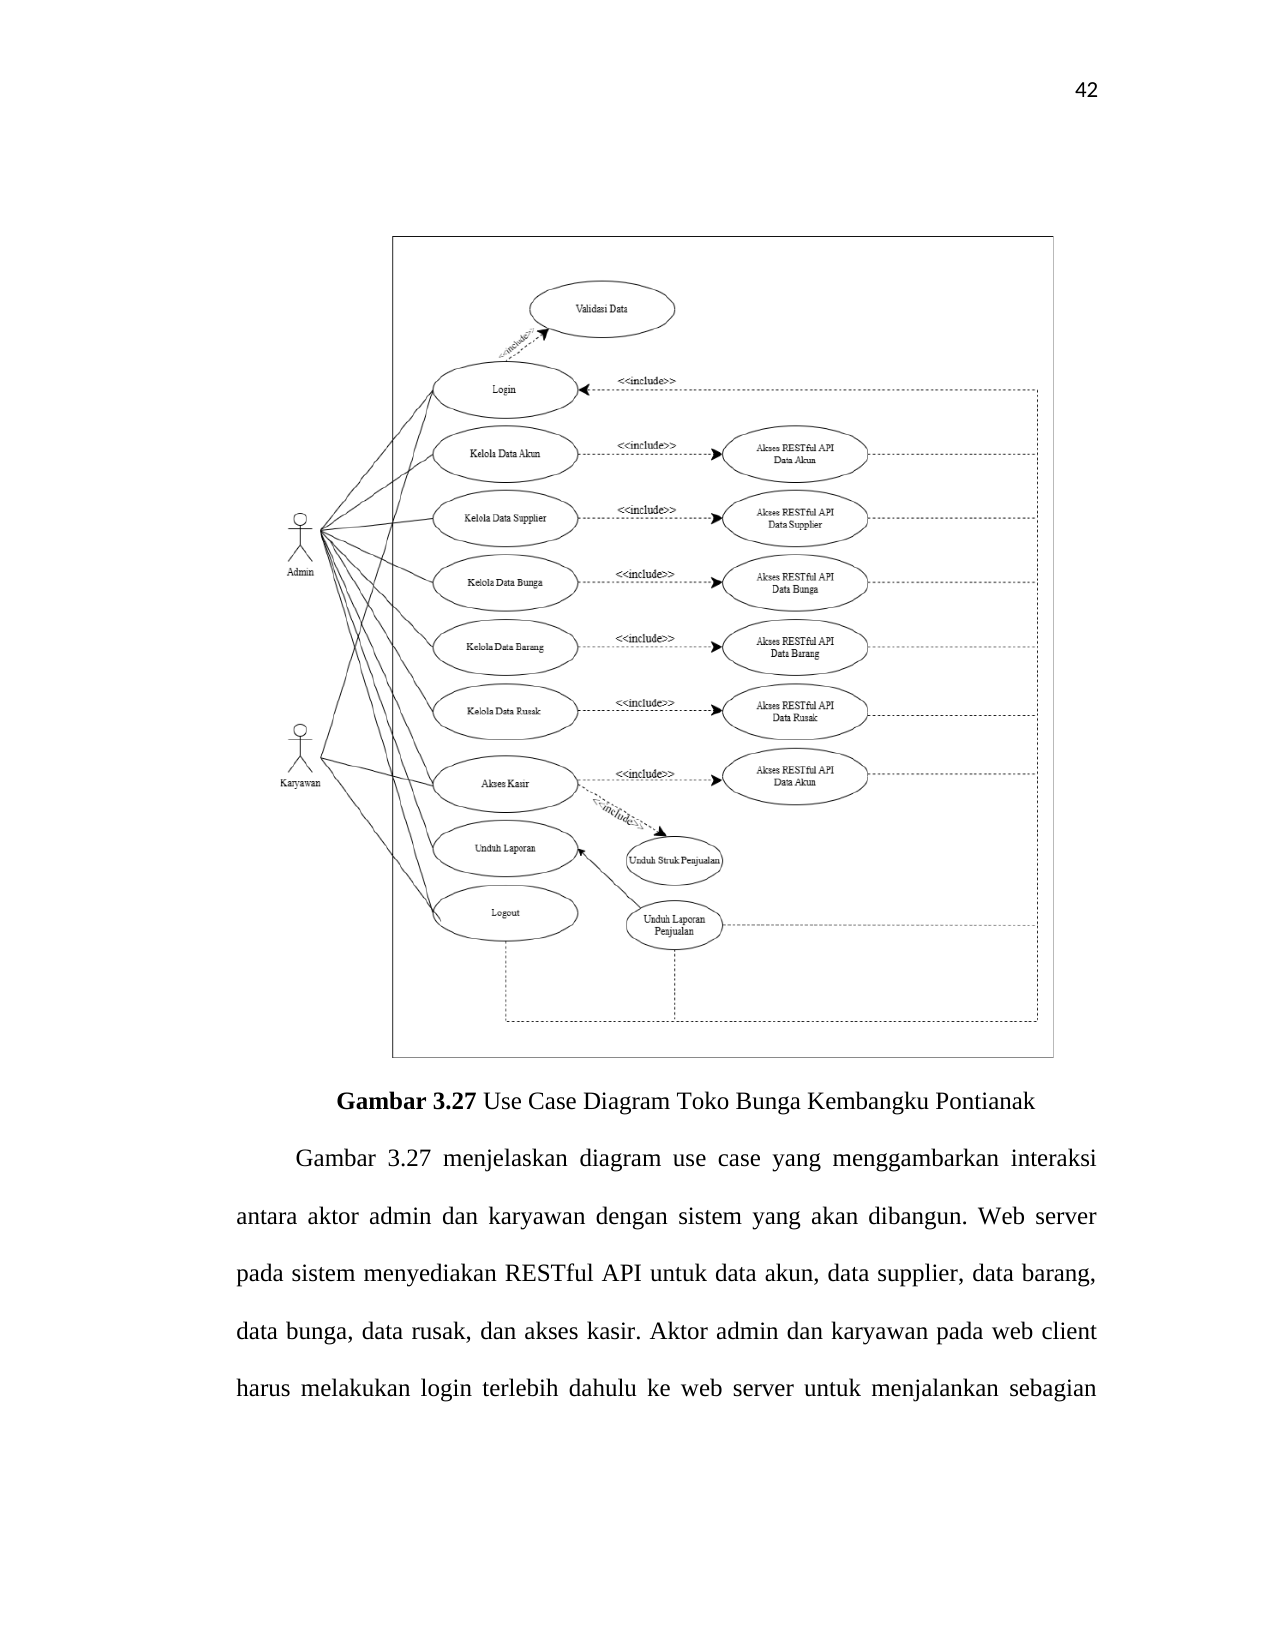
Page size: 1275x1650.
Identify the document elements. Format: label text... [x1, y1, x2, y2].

text Gambar 3.27 Use Case Diagram Toko Bunga Kembangku Pontianak [274, 1086, 1098, 1114]
picture [280, 236, 1054, 1058]
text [236, 1143, 1098, 1402]
